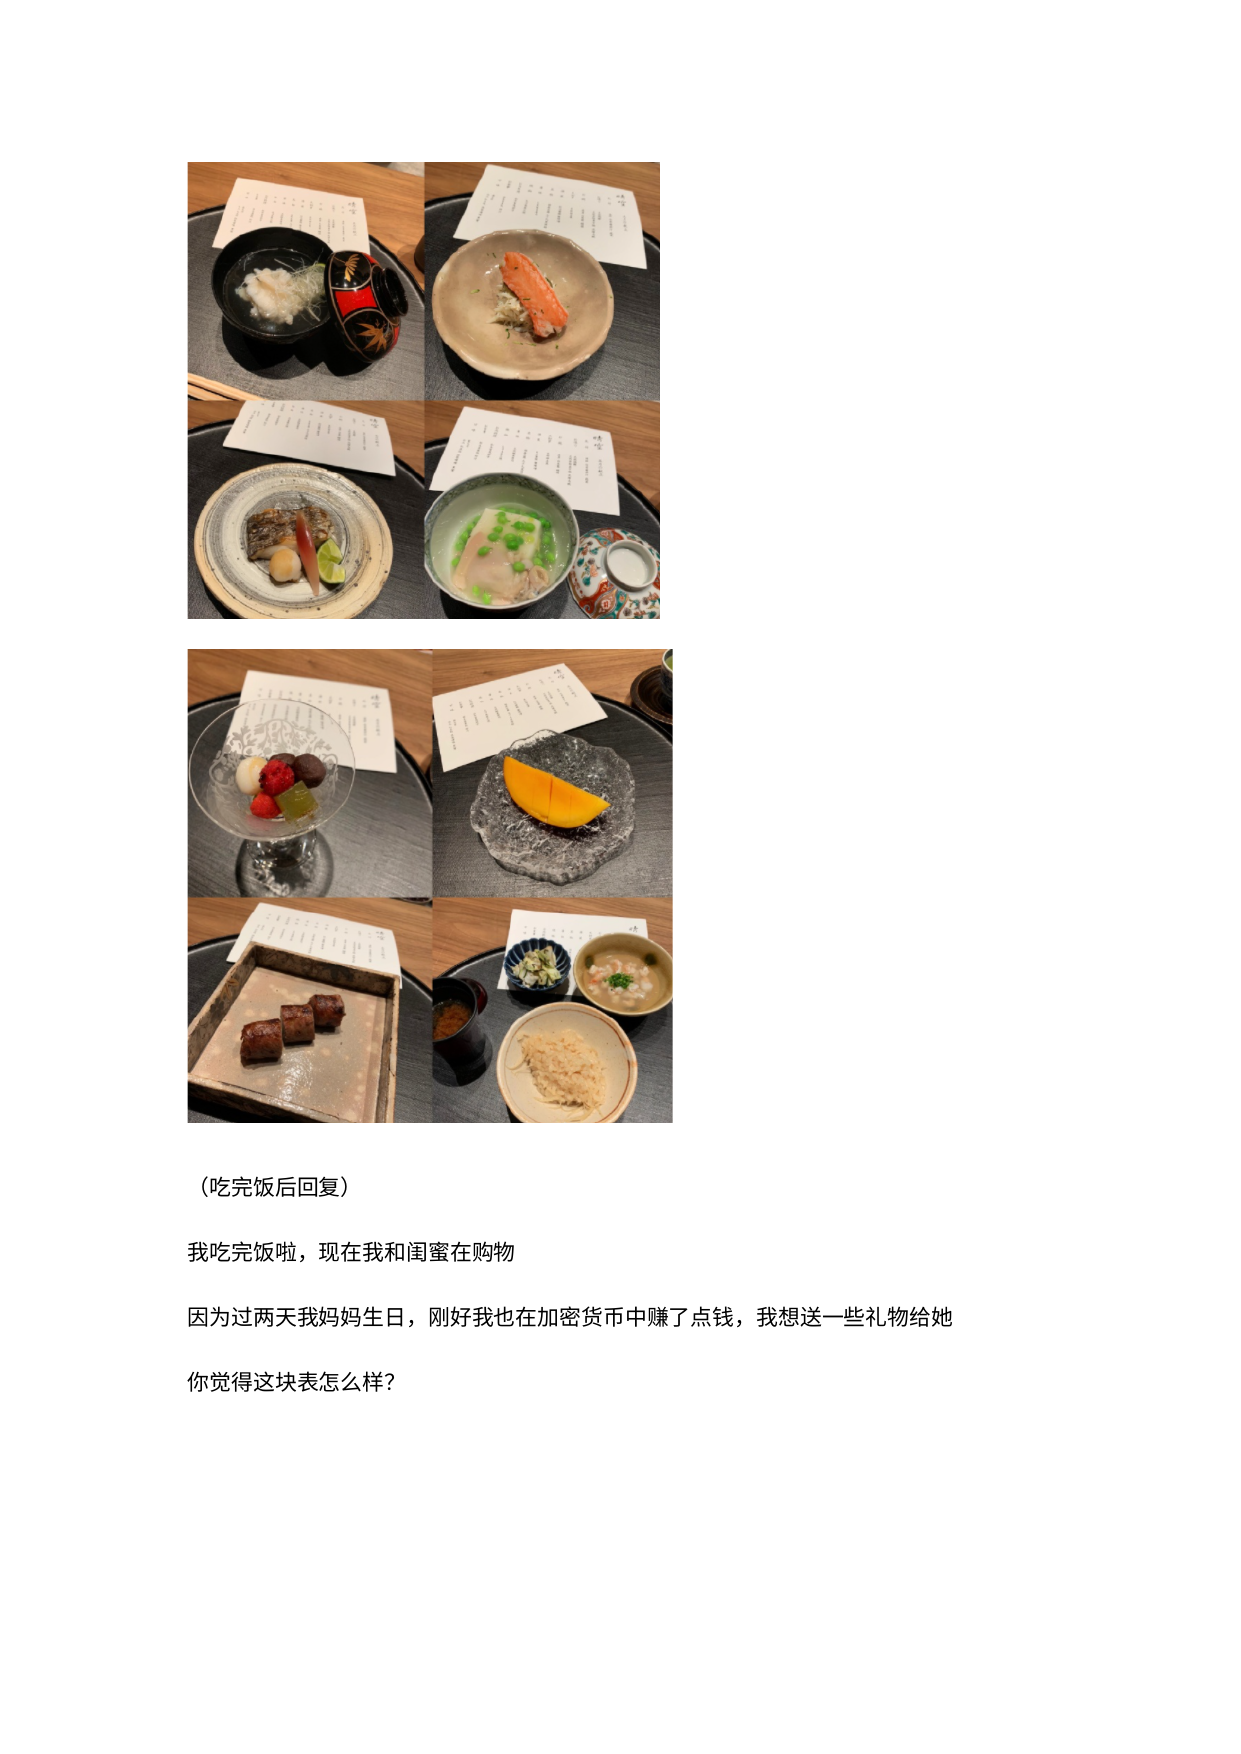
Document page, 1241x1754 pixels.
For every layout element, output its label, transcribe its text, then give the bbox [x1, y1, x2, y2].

text 你觉得这块表怎么样？ [187, 1364, 1053, 1397]
picture [187, 162, 660, 619]
text 我吃完饭啦，现在我和闺蜜在购物 因为过两天我妈妈生日，刚好我也在加密货币中赚了点钱，我想送一些礼物给她 [187, 1234, 1053, 1332]
picture [187, 649, 673, 1123]
text （吃完饭后回复） [187, 1169, 1053, 1234]
